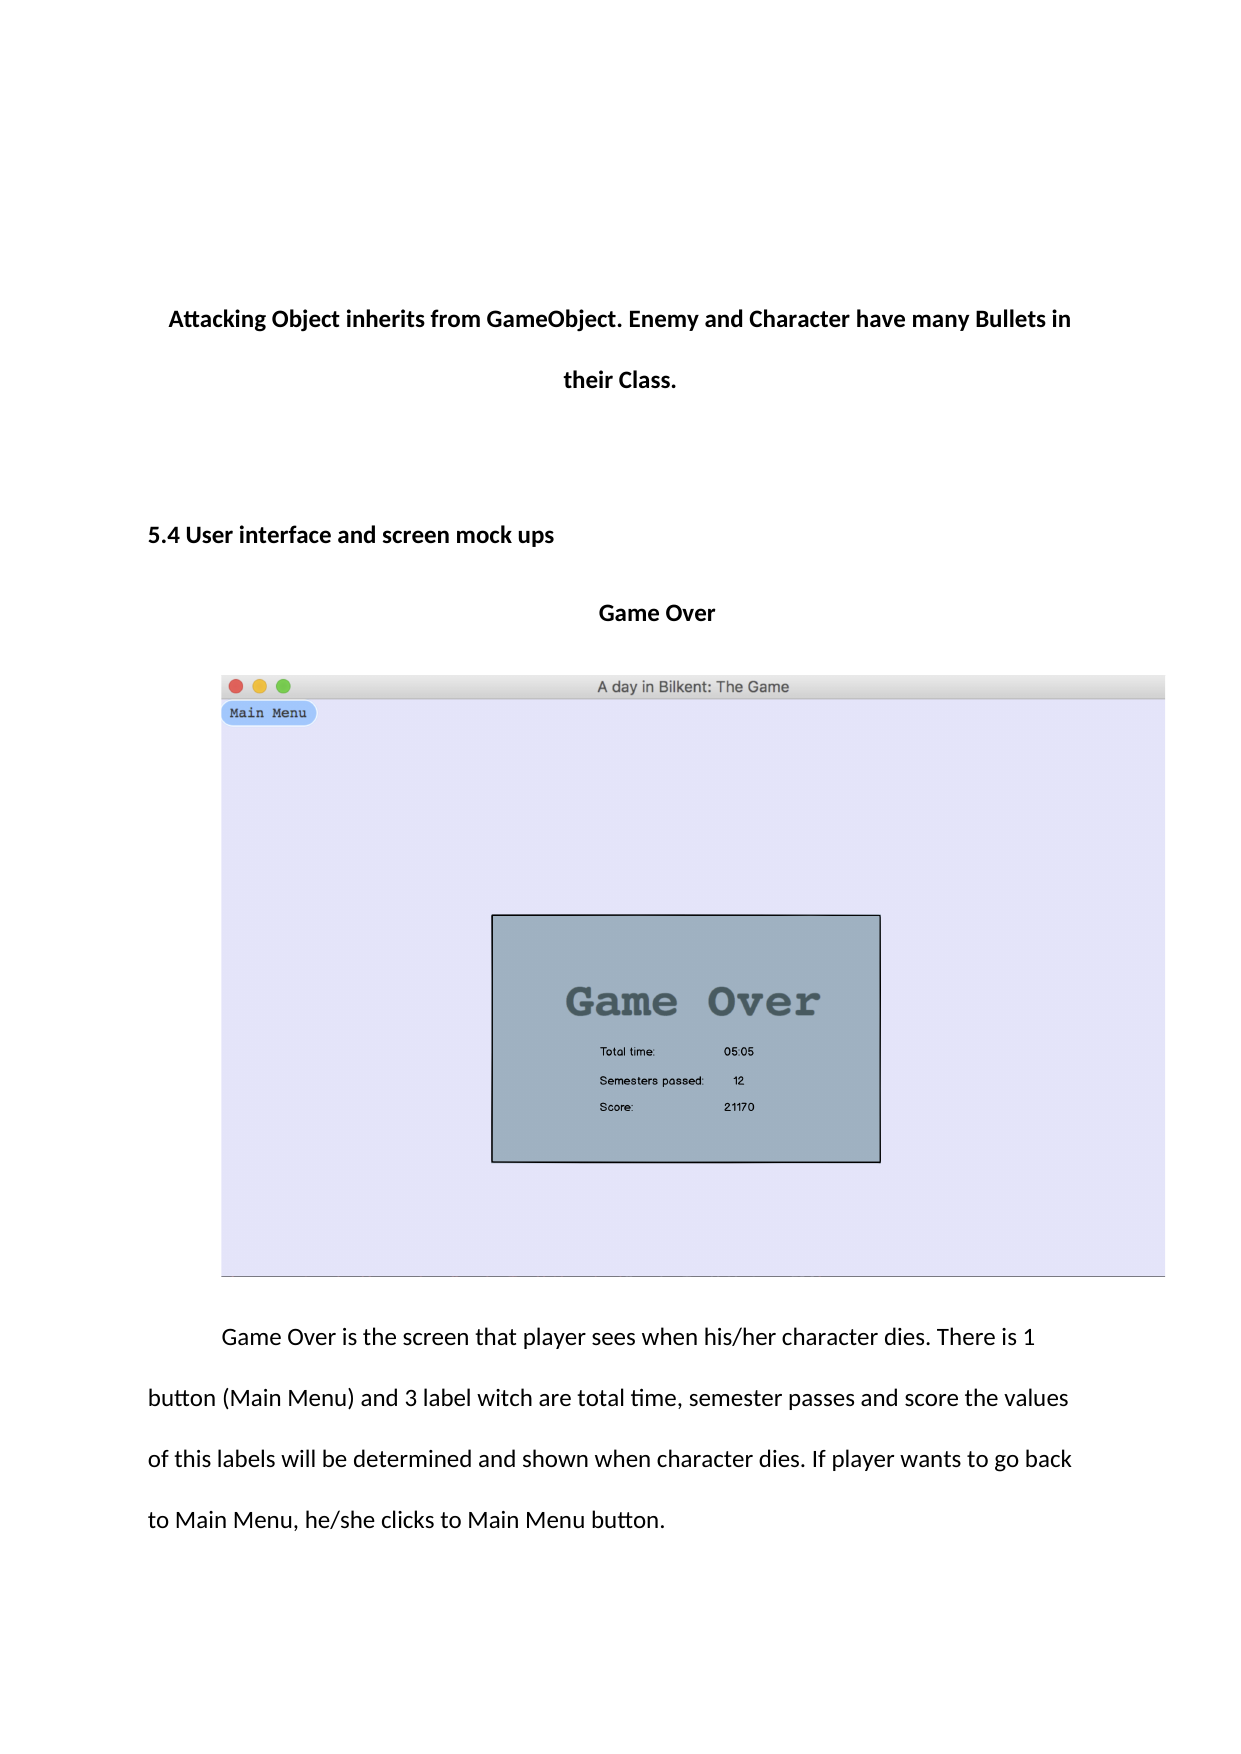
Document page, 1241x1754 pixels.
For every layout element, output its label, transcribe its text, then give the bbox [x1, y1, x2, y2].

text Game Over is the screen that player sees when his/her character dies. There is 1 button (Main Menu) and 3 label witch are total time, semester passes and score the values of this labels will be determined and shown when character dies. If player wants to go back to Main Menu, he/she clicks to Main Menu button. [148, 1321, 1093, 1534]
text Attacking Object inherits from GameObject. Enemy and Character have many Bullets in their Class. [148, 303, 1093, 394]
picture [221, 675, 1166, 1277]
text Game Over [148, 597, 1093, 628]
text 5.4 User interface and screen mock ups [148, 519, 1093, 550]
